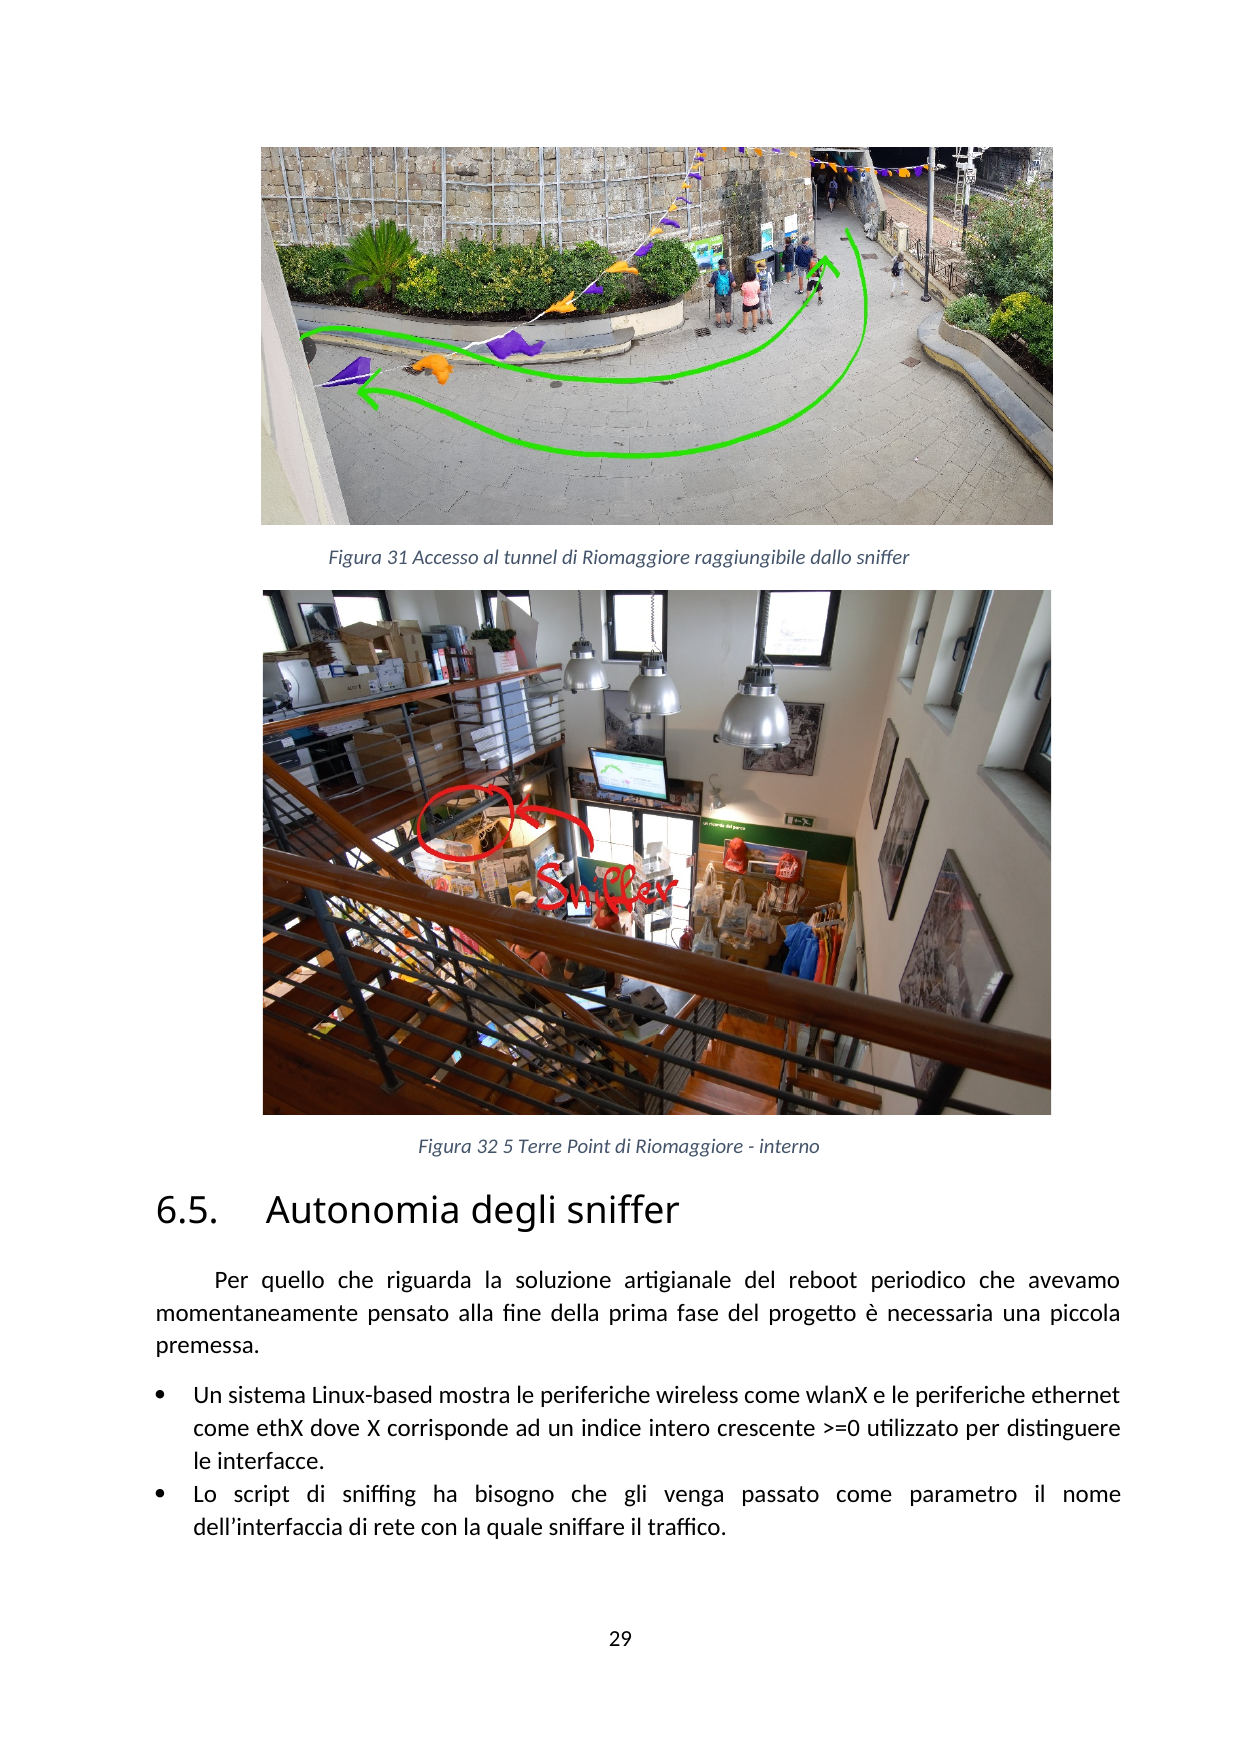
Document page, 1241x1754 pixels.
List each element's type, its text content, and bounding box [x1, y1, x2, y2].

list Un sistema Linux-based mostra le periferiche wireless come wlanX e le periferiche ethernet come ethX dove X corrisponde ad un indice intero crescente >=0 utilizzato per distinguere le interfacce. [156, 1379, 1122, 1476]
list Lo script di sniffing ha bisogno che gli venga passato come parametro il nome dell’interfaccia di rete con la quale sniffare il traffico. [156, 1478, 1122, 1541]
picture [262, 590, 1052, 1115]
list Autonomia degli sniffer [156, 1184, 1122, 1235]
picture [261, 147, 1053, 525]
text Per quello che riguarda la soluzione artigianale del reboot periodico che avevamo momentaneamente pensato alla fine della prima fase del progetto è necessaria una piccola premessa. [155, 1264, 1122, 1360]
text Figura 31 Accesso al tunnel di Riomaggiore raggiungibile dallo sniffer [118, 544, 1122, 569]
text Figura 32 5 Terre Point di Riomaggiore - interno [118, 1133, 1122, 1159]
